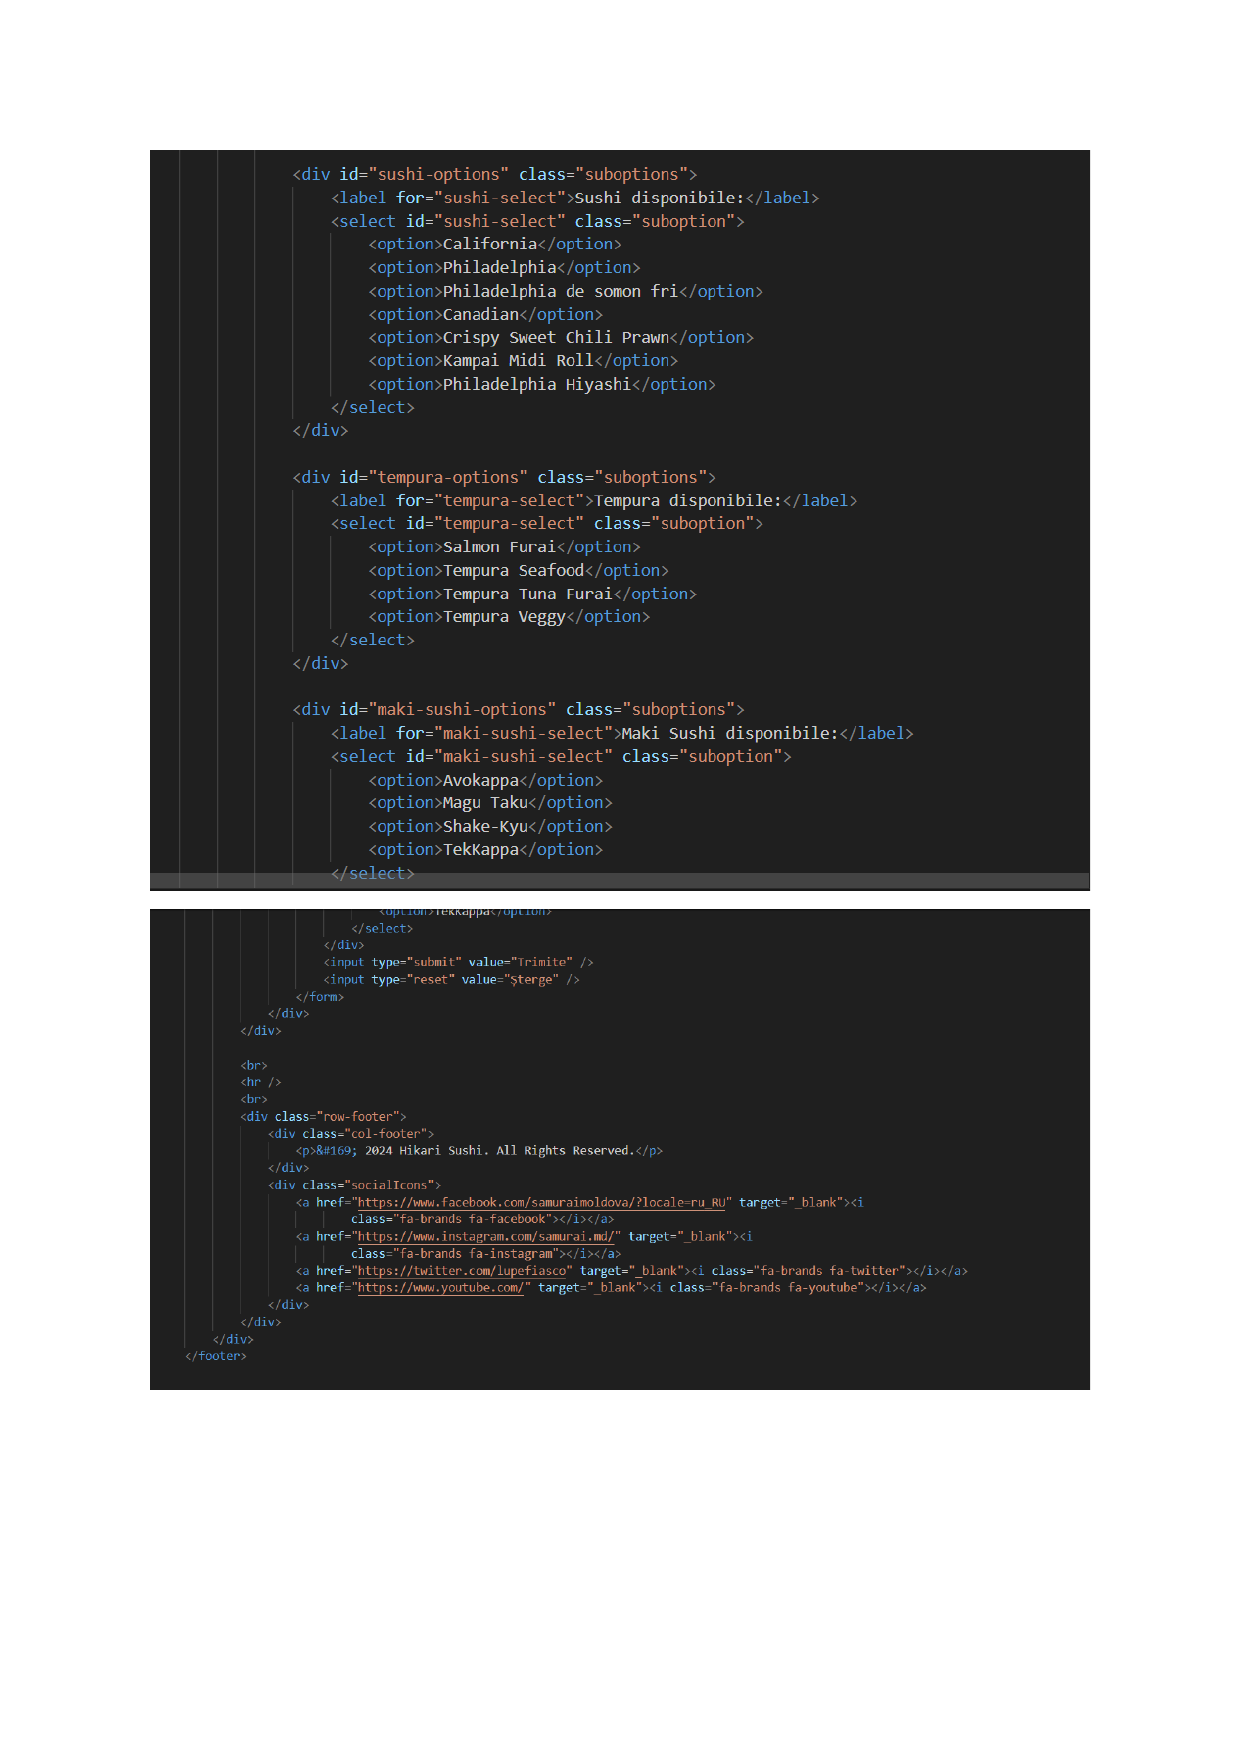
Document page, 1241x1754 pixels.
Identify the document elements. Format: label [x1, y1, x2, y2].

picture [150, 909, 1091, 1390]
picture [150, 150, 1091, 891]
